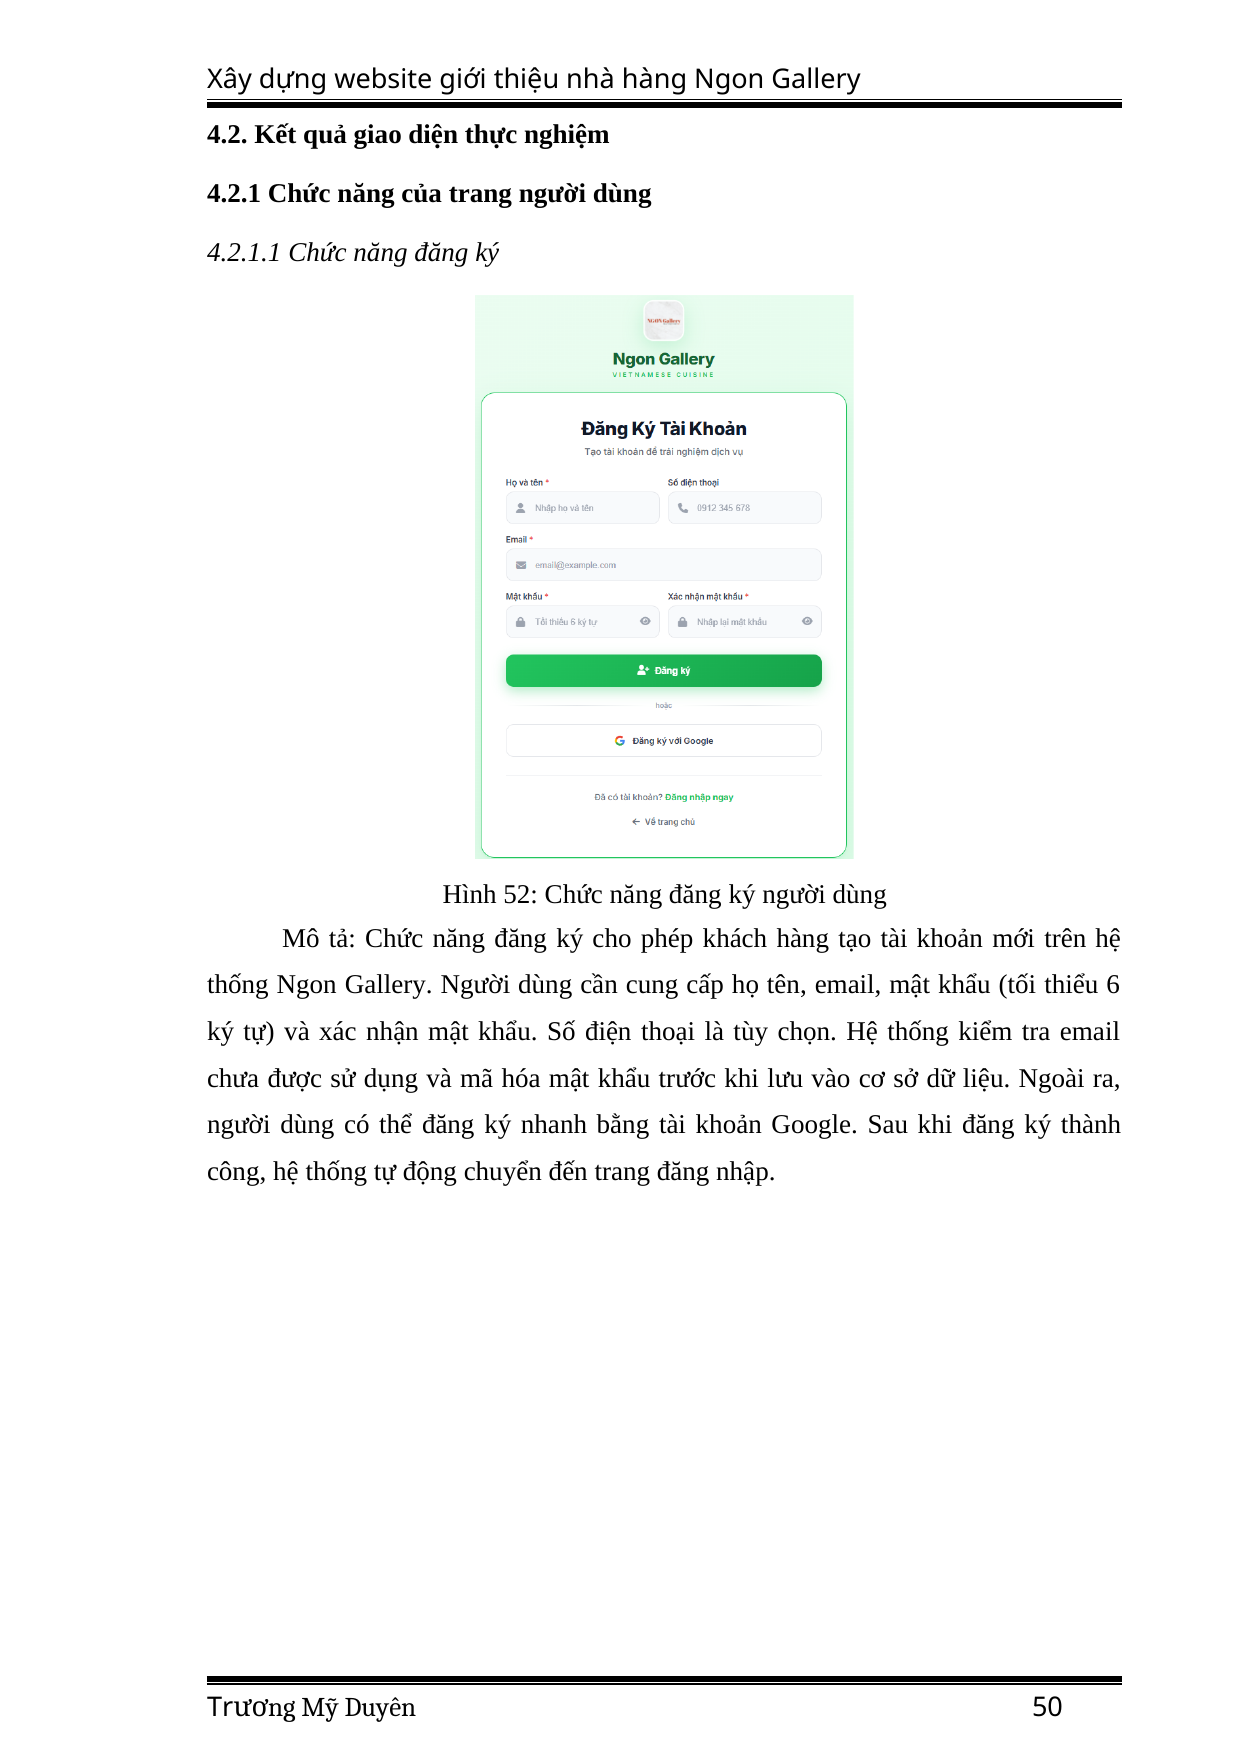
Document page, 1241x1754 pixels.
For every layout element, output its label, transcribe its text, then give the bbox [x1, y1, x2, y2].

picture [475, 295, 854, 859]
subtitle Kết quả giao diện thực nghiệm [207, 118, 1122, 149]
subtitle Chức năng đăng ký [207, 236, 1122, 268]
text Mô tả: Chức năng đăng ký cho phép khách hàng tạo tài khoản mới trên hệ thống Ngon Gallery. Người dùng cần cung cấp họ tên, email, mật khẩu (tối thiểu 6 ký tự) và xác nhận mật khẩu. Số điện thoại là tùy chọn. Hệ thống kiểm tra email chưa được sử dụng và mã hóa mật khẩu trước khi lưu vào cơ sở dữ liệu. Ngoài ra, người dùng có thể đăng ký nhanh bằng tài khoản Google. Sau khi đăng ký thành công, hệ thống tự động chuyển đến trang đăng nhập. [207, 922, 1122, 1186]
subtitle Chức năng của trang người dùng [207, 177, 1122, 208]
text Hình 52: Chức năng đăng ký người dùng [207, 878, 1122, 909]
